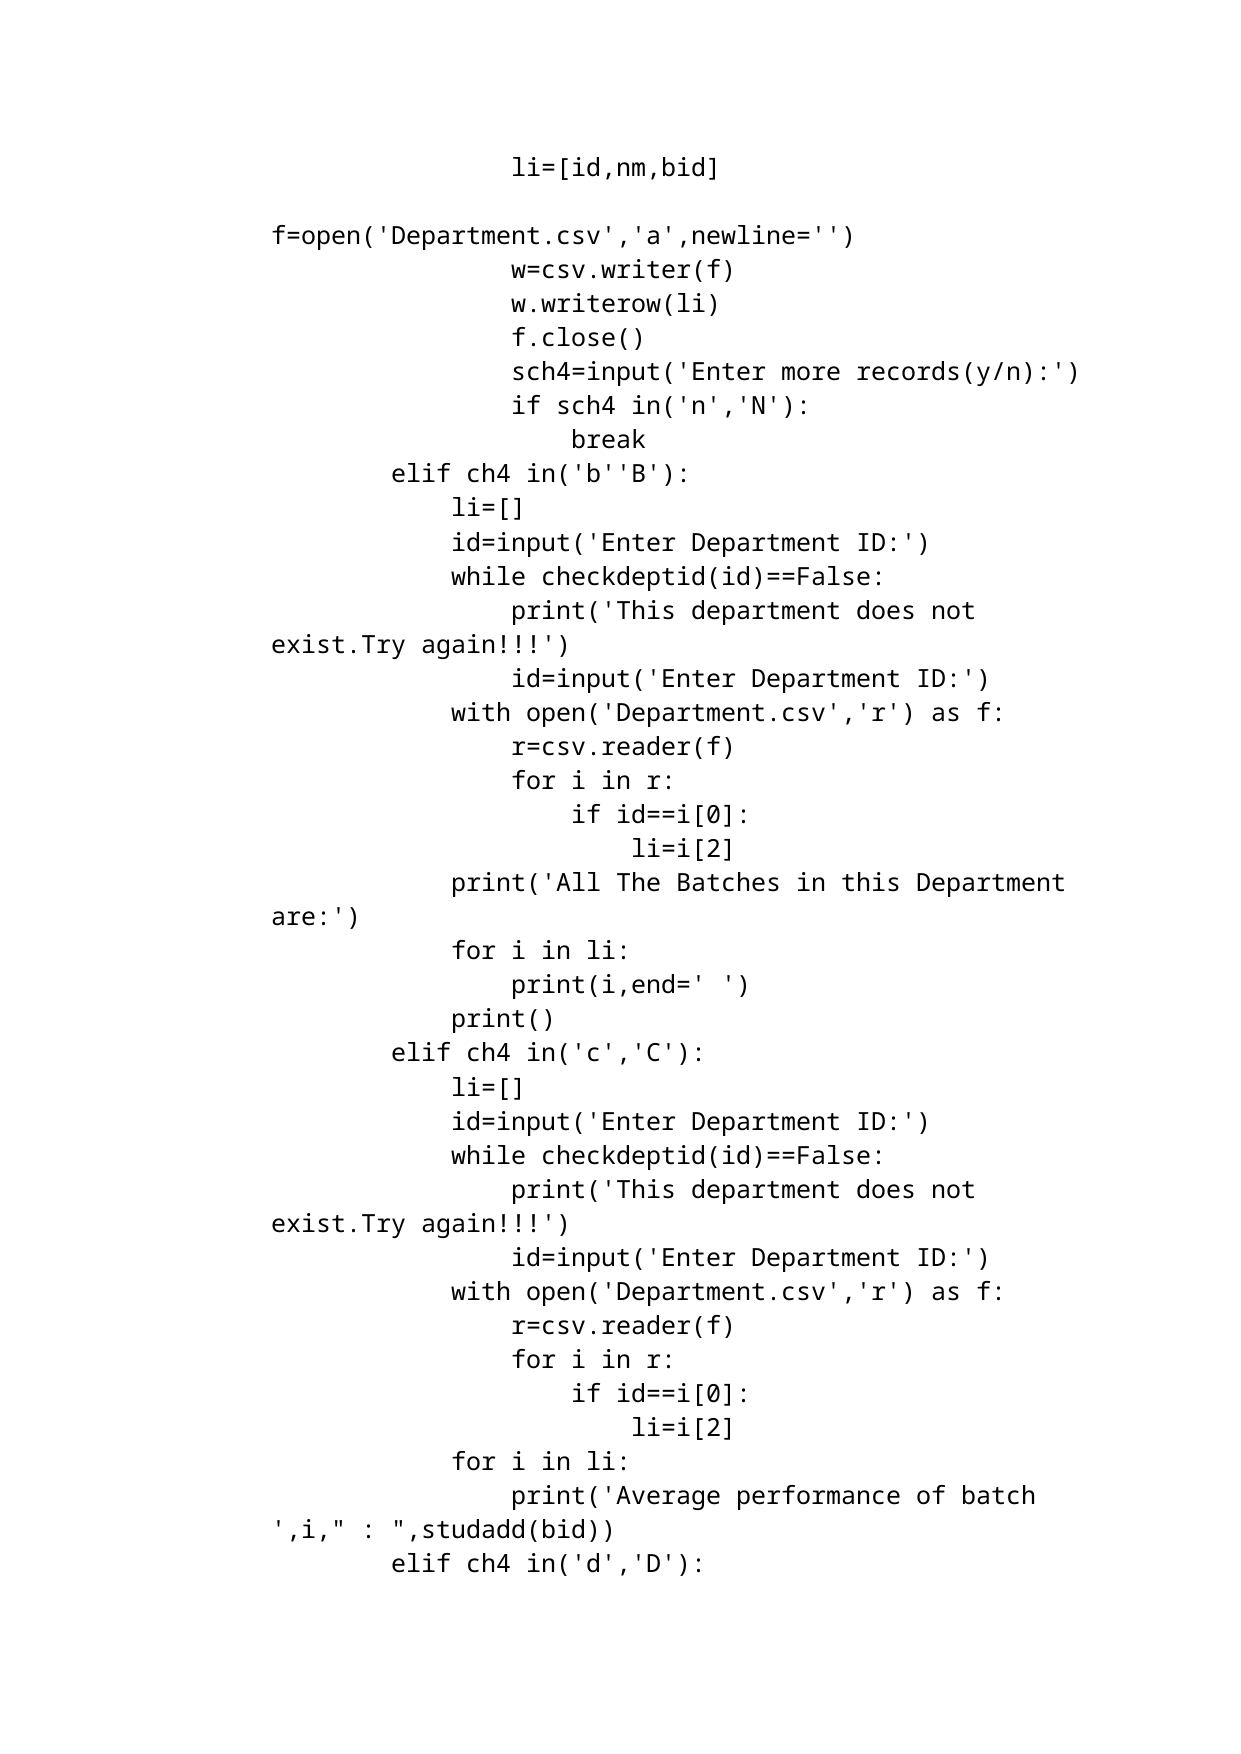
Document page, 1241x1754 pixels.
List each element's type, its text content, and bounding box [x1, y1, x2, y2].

text li=i[2] [271, 831, 1090, 865]
text li=[] [271, 490, 1090, 524]
text w.writerow(li) [271, 286, 1090, 320]
text if id==i[0]: [271, 1376, 1090, 1410]
text print() [271, 1001, 1090, 1035]
text break [271, 422, 1090, 456]
text w=csv.writer(f) [271, 252, 1090, 286]
text id=input('Enter Department ID:') [271, 1103, 1090, 1137]
text id=input('Enter Department ID:') [271, 524, 1090, 558]
text while checkdeptid(id)==False: [271, 558, 1090, 592]
text r=csv.reader(f) [271, 728, 1090, 763]
text if id==i[0]: [271, 797, 1090, 831]
text elif ch4 in('d','D'): [271, 1546, 1090, 1580]
text if sch4 in('n','N'): [271, 388, 1090, 422]
text print('This department does not exist.Try again!!!') [271, 592, 1090, 660]
text f=open('Department.csv','a',newline='') [271, 184, 1090, 252]
text print('All The Batches in this Department are:') [271, 865, 1090, 933]
text for i in li: [271, 933, 1090, 967]
text while checkdeptid(id)==False: [271, 1137, 1090, 1171]
text for i in r: [271, 1342, 1090, 1376]
text id=input('Enter Department ID:') [271, 660, 1090, 694]
text f.close() [271, 320, 1090, 354]
text for i in r: [271, 763, 1090, 797]
text li=[] [271, 1069, 1090, 1103]
text with open('Department.csv','r') as f: [271, 694, 1090, 728]
text li=i[2] [271, 1410, 1090, 1444]
text print(i,end=' ') [271, 967, 1090, 1001]
text print('Average performance of batch ',i," : ",studadd(bid)) [271, 1478, 1090, 1546]
text elif ch4 in('b''B'): [271, 456, 1090, 490]
text for i in li: [271, 1444, 1090, 1478]
text li=[id,nm,bid] [271, 150, 1090, 184]
text elif ch4 in('c','C'): [271, 1035, 1090, 1069]
text r=csv.reader(f) [271, 1308, 1090, 1342]
text sch4=input('Enter more records(y/n):') [271, 354, 1090, 388]
text with open('Department.csv','r') as f: [271, 1273, 1090, 1308]
text print('This department does not exist.Try again!!!') [271, 1171, 1090, 1239]
text id=input('Enter Department ID:') [271, 1239, 1090, 1273]
